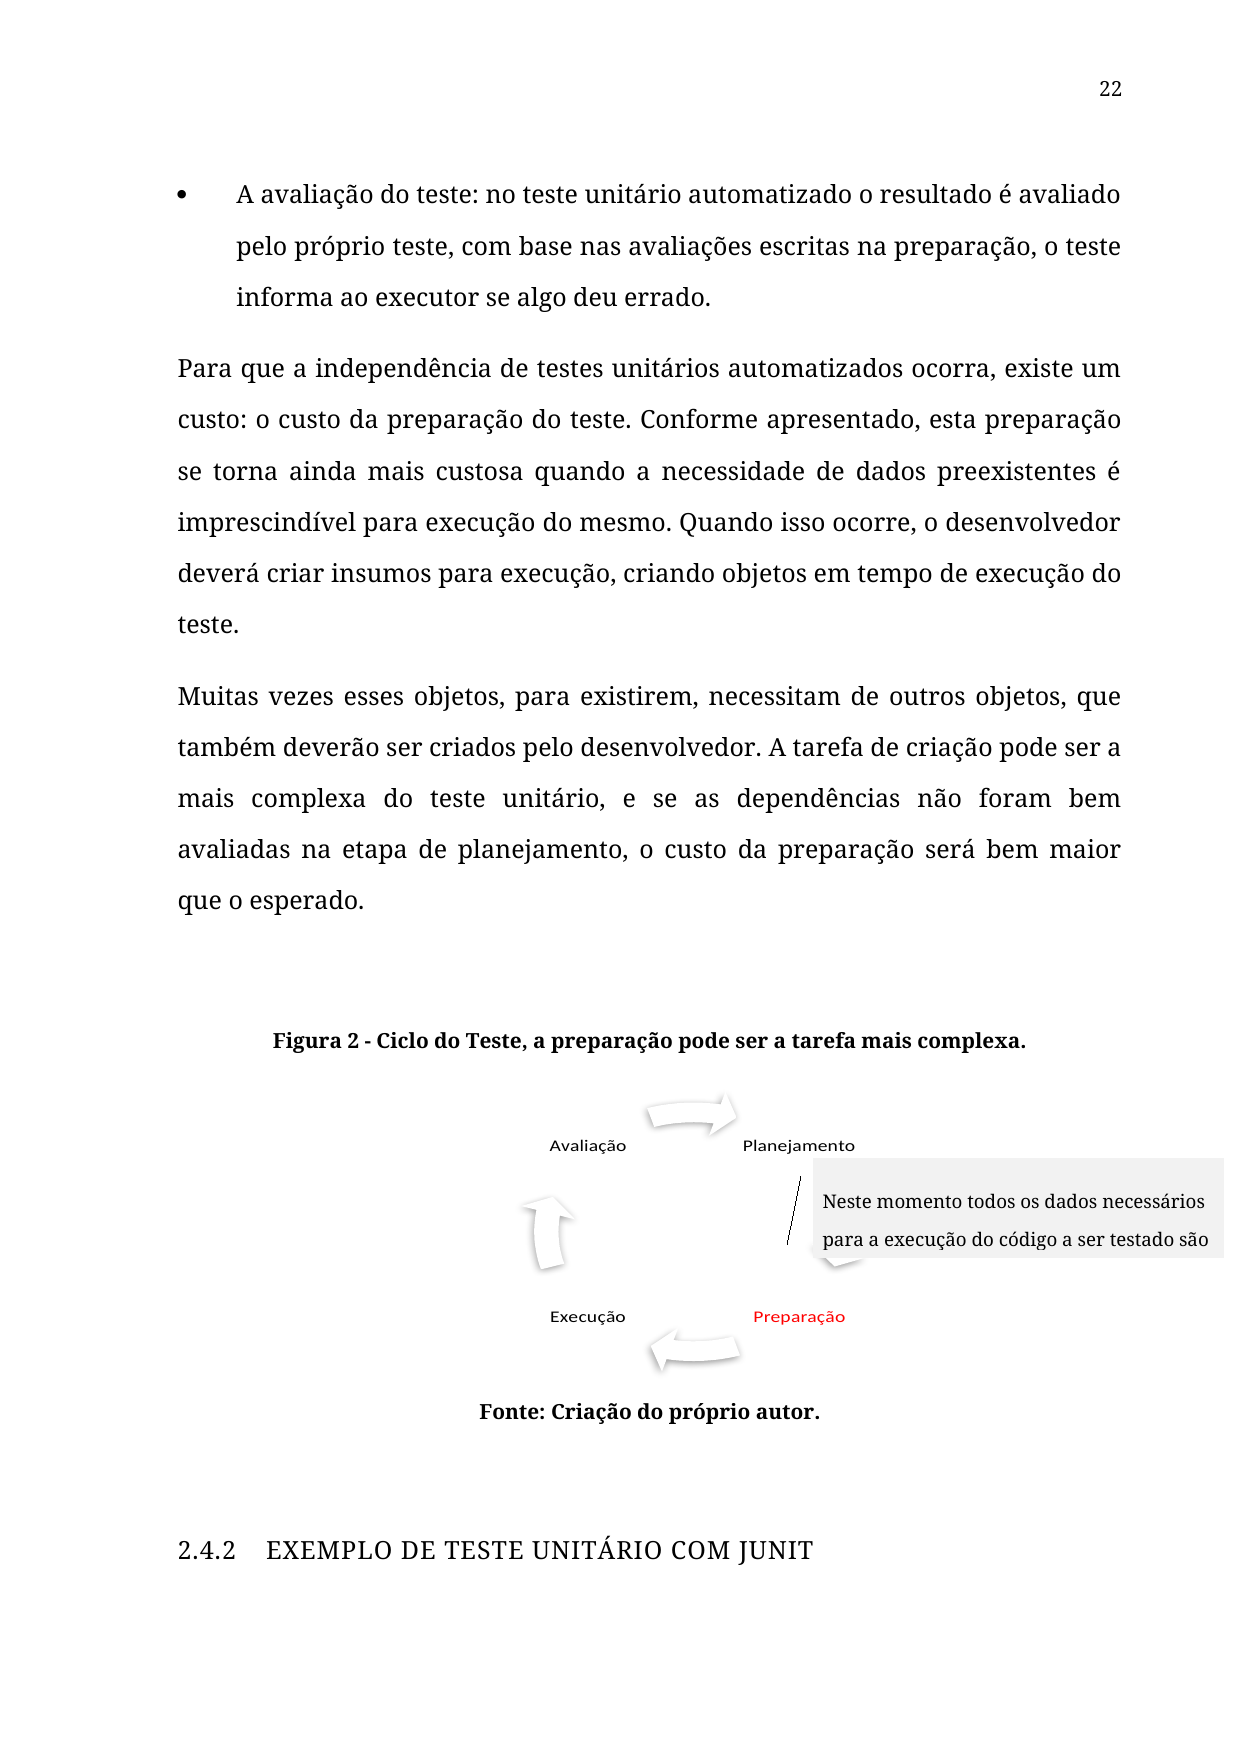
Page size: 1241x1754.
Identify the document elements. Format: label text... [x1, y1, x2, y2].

text Para que a independência de testes unitários automatizados ocorra, existe um custo: o custo da preparação do teste. Conforme apresentado, esta preparação se torna ainda mais custosa quando a necessidade de dados preexistentes é imprescindível para execução do mesmo. Quando isso ocorre, o desenvolvedor deverá criar insumos para execução, criando objetos em tempo de execução do teste. [177, 351, 1122, 640]
subtitle Exemplo de teste unitário com JUnit [177, 1532, 1122, 1566]
text Muitas vezes esses objetos, para existirem, necessitam de outros objetos, que também deverão ser criados pelo desenvolvedor. A tarefa de criação pode ser a mais complexa do teste unitário, e se as dependências não foram bem avaliadas na etapa de planejamento, o custo da preparação será bem maior que o esperado. [177, 678, 1122, 916]
list A avaliação do teste: no teste unitário automatizado o resultado é avaliado pelo próprio teste, com base nas avaliações escritas na preparação, o teste informa ao executor se algo deu errado. [177, 177, 1122, 313]
text Fonte: Criação do próprio autor. [177, 1089, 1122, 1425]
